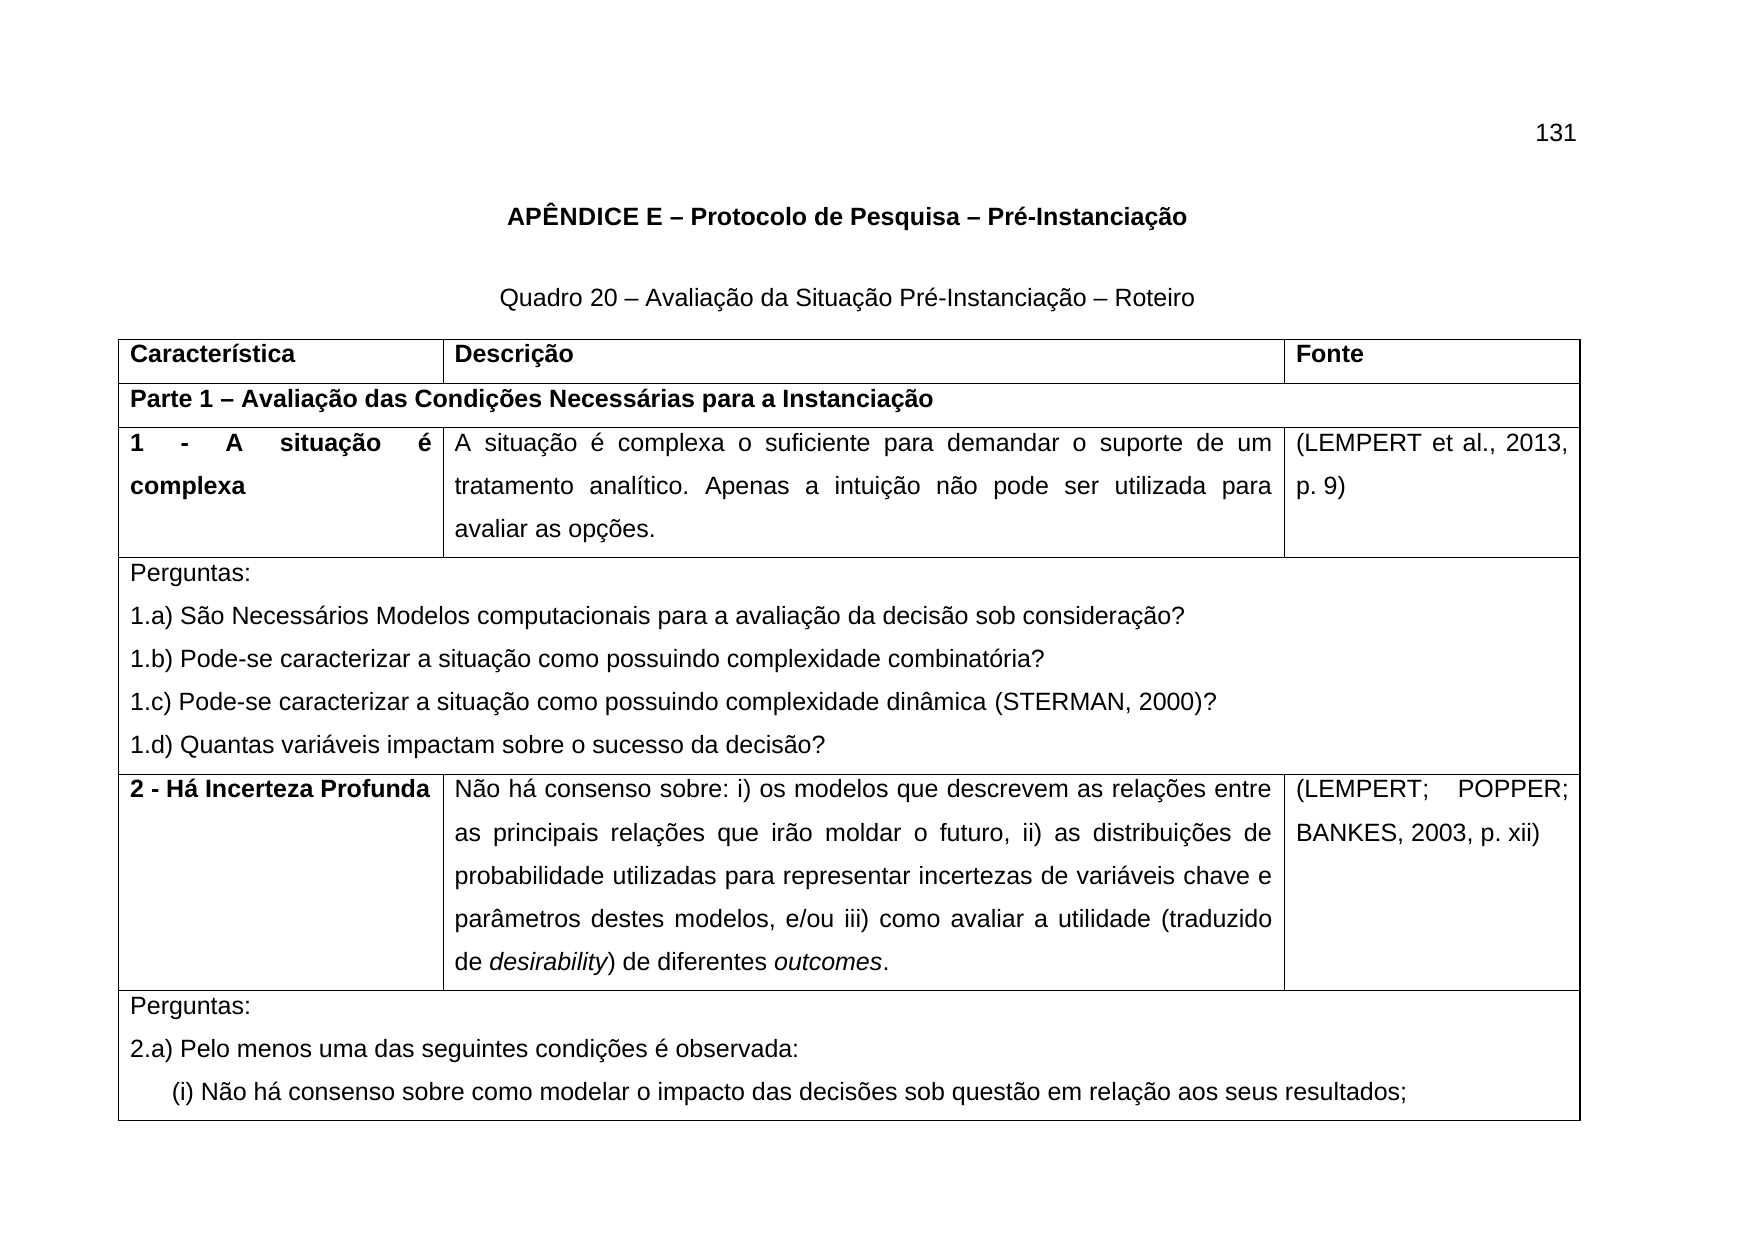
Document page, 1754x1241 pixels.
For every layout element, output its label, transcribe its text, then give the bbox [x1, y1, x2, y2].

subtitle APÊNDICE E – Protocolo de Pesquisa – Pré-Instanciação [118, 202, 1577, 231]
table_header Fonte [1285, 340, 1579, 382]
table_header Descrição [444, 340, 1284, 382]
table_header Característica [119, 340, 443, 382]
table_cell 1 - A situação é complexa [119, 428, 443, 557]
table_cell Parte 1 – Avaliação das Condições Necessárias para a Instanciação [119, 384, 1579, 427]
text Quadro 20 – Avaliação da Situação Pré-Instanciação – Roteiro [118, 283, 1577, 312]
table_cell (LEMPERT et al., 2013, p. 9) [1285, 428, 1579, 557]
table_cell Não há consenso sobre: i) os modelos que descrevem as relações entre as principais relações que irão moldar o futuro, ii) as distribuições de probabilidade utilizadas para representar incertezas de variáveis chave e parâmetros destes modelos, e/ou iii) como avaliar a utilidade (traduzido de desirability) de diferentes outcomes. [444, 775, 1284, 990]
table_cell A situação é complexa o suficiente para demandar o suporte de um tratamento analítico. Apenas a intuição não pode ser utilizada para avaliar as opções. [444, 428, 1284, 557]
table_cell Perguntas: 1.a) São Necessários Modelos computacionais para a avaliação da decisão sob consideração? 1.b) Pode-se caracterizar a situação como possuindo complexidade combinatória? 1.c) Pode-se caracterizar a situação como possuindo complexidade dinâmica (STERMAN, 2000)? 1.d) Quantas variáveis impactam sobre o sucesso da decisão? [119, 558, 1579, 773]
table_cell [119, 991, 1579, 1120]
table_cell (LEMPERT; POPPER; BANKES, 2003, p. xii) [1285, 775, 1579, 990]
table_cell 2 - Há Incerteza Profunda [119, 775, 443, 990]
